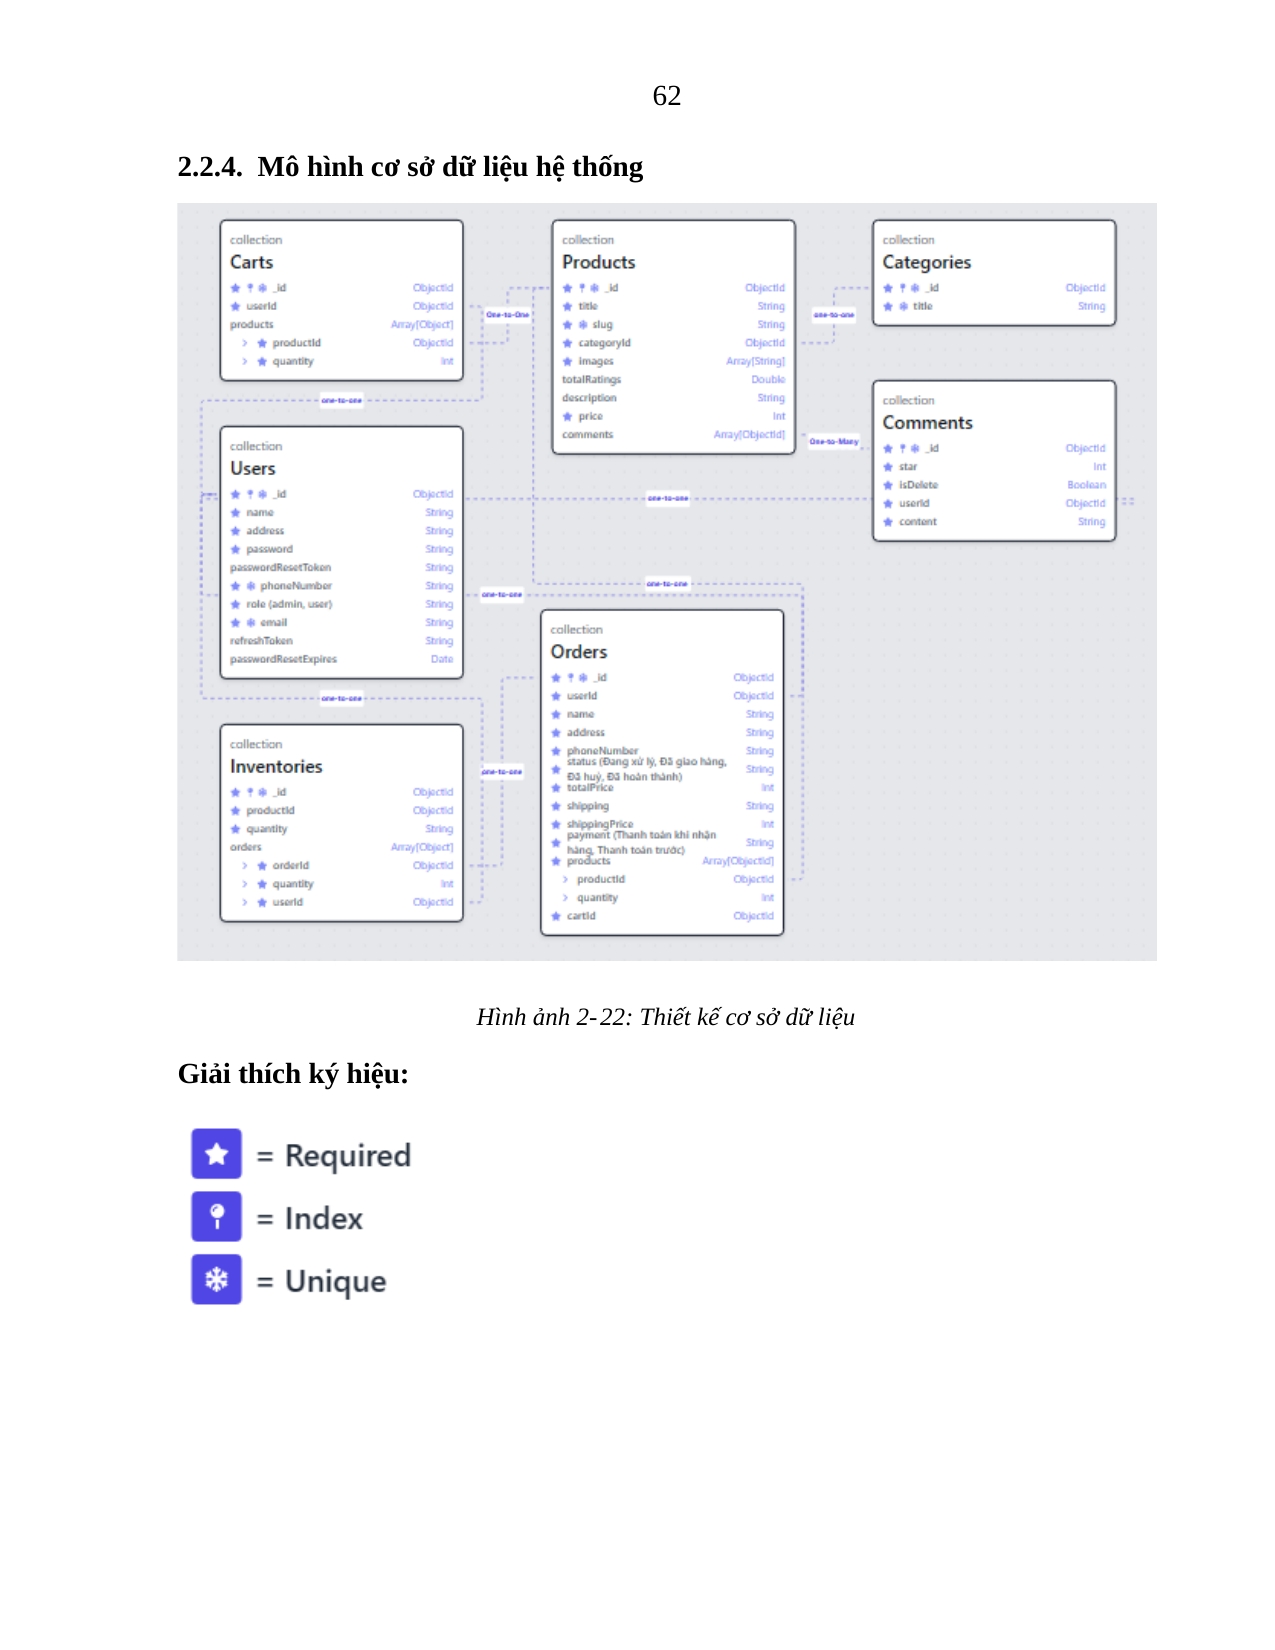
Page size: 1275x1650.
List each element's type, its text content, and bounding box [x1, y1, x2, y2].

picture [177, 1110, 584, 1322]
picture [177, 203, 1157, 961]
text Giải thích ký hiệu: [177, 1056, 1157, 1090]
subtitle Mô hình cơ sở dữ liệu hệ thống [177, 149, 1157, 183]
